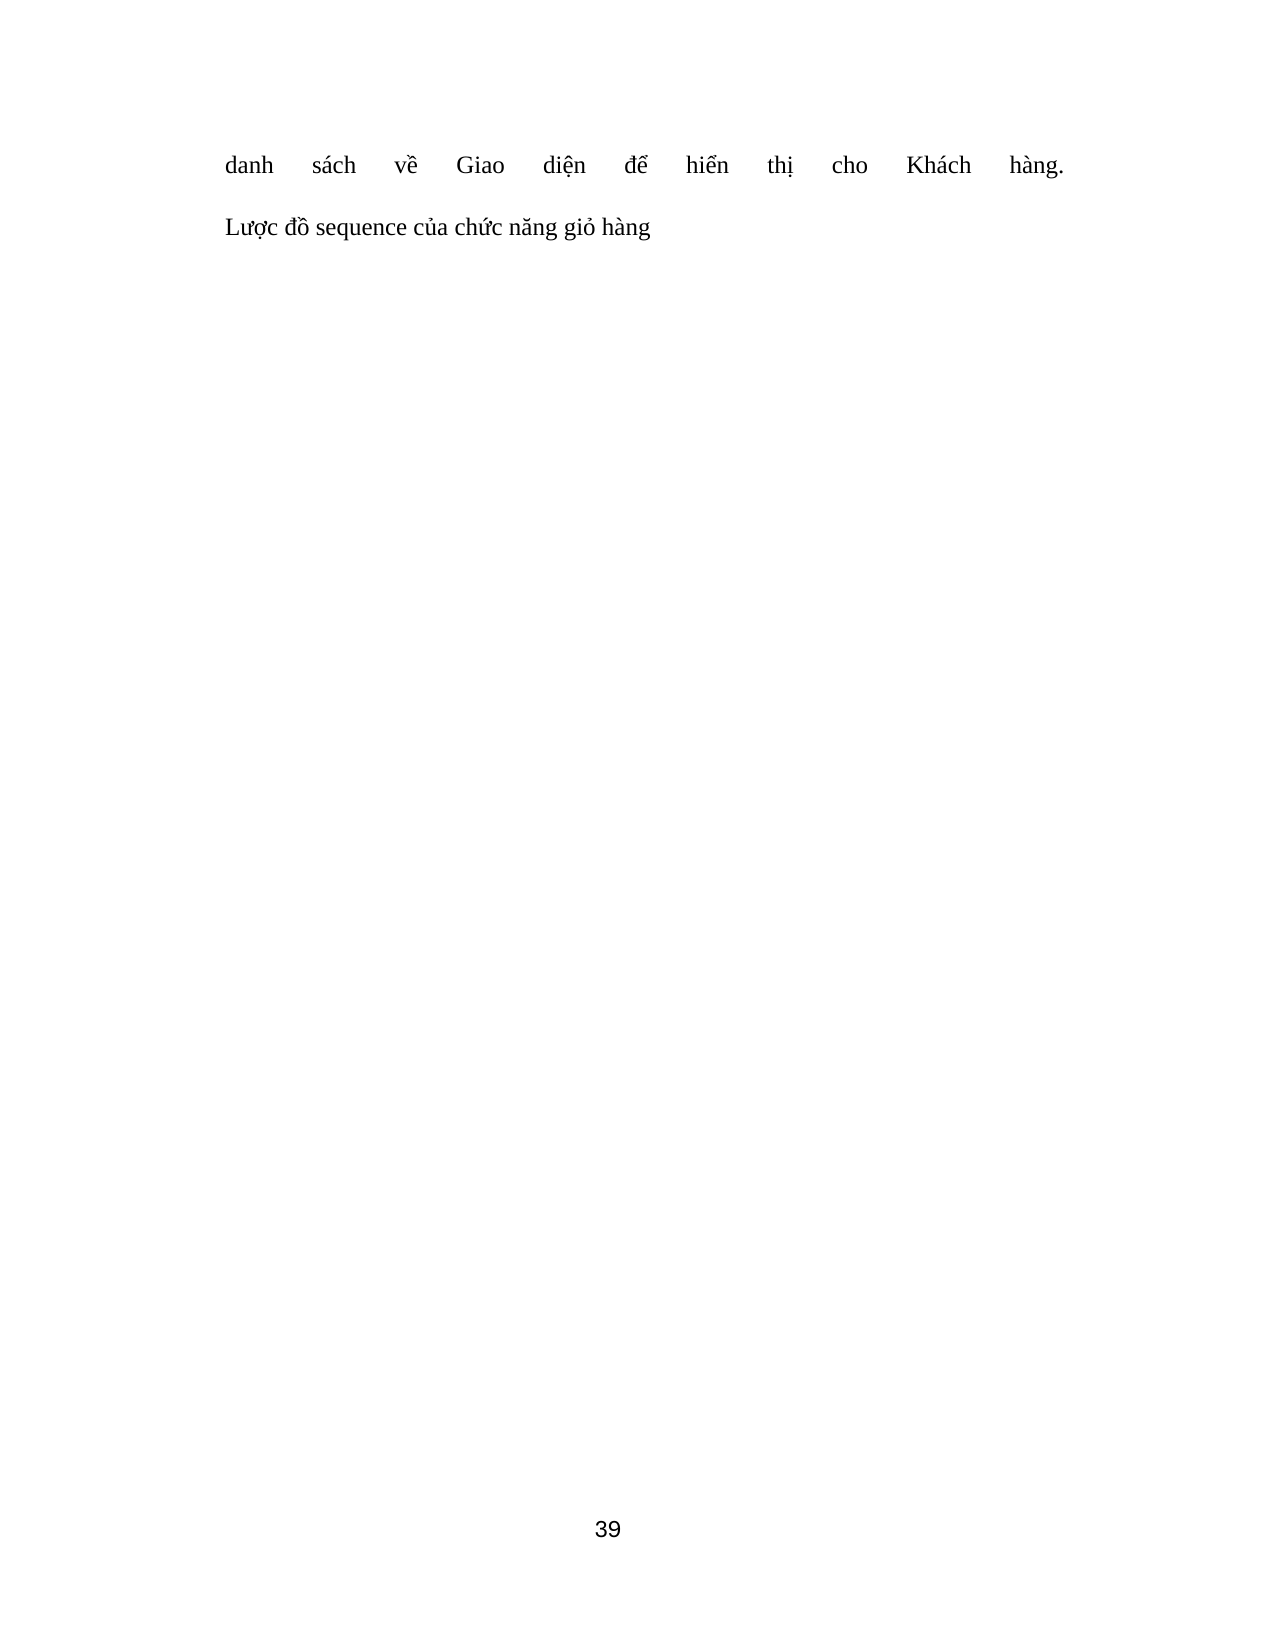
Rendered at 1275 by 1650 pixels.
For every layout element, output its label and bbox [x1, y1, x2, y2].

text [225, 150, 1065, 241]
